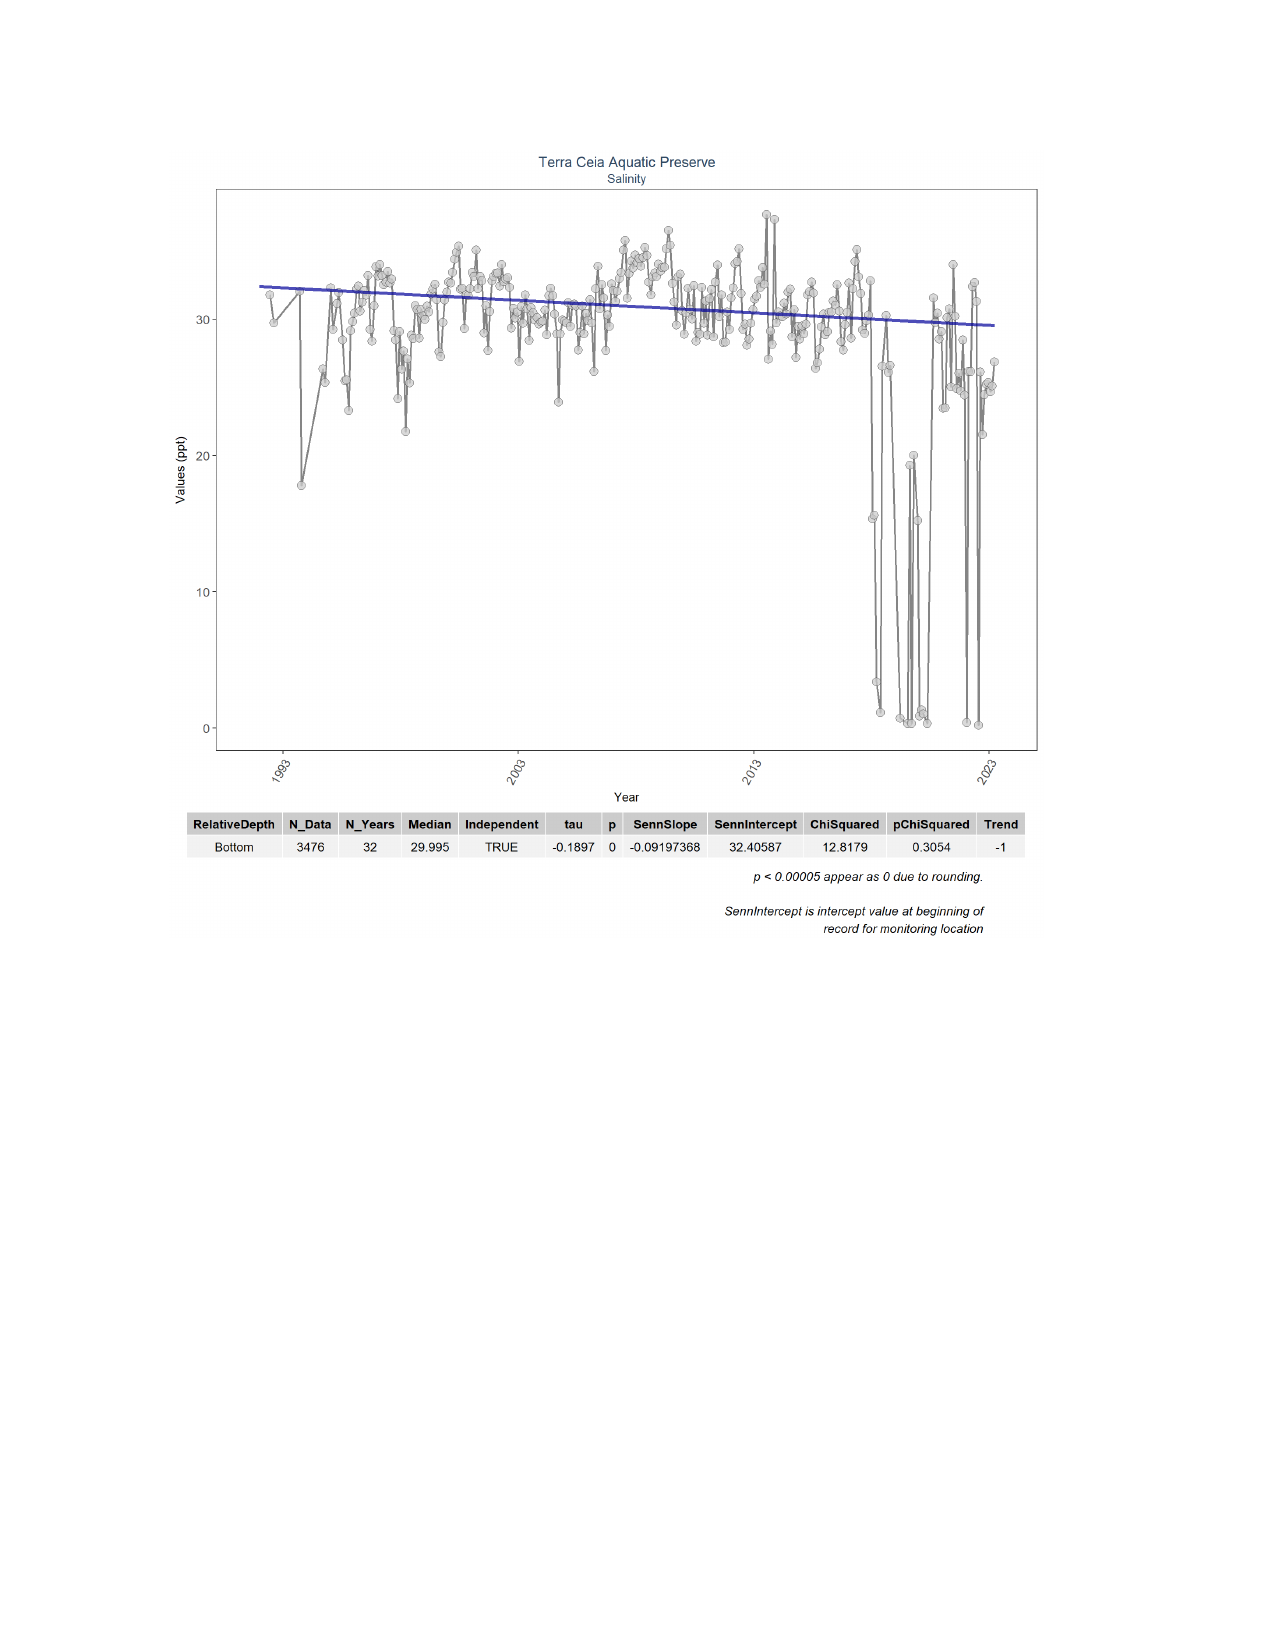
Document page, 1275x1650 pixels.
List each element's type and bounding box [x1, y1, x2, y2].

picture [168, 150, 1044, 938]
